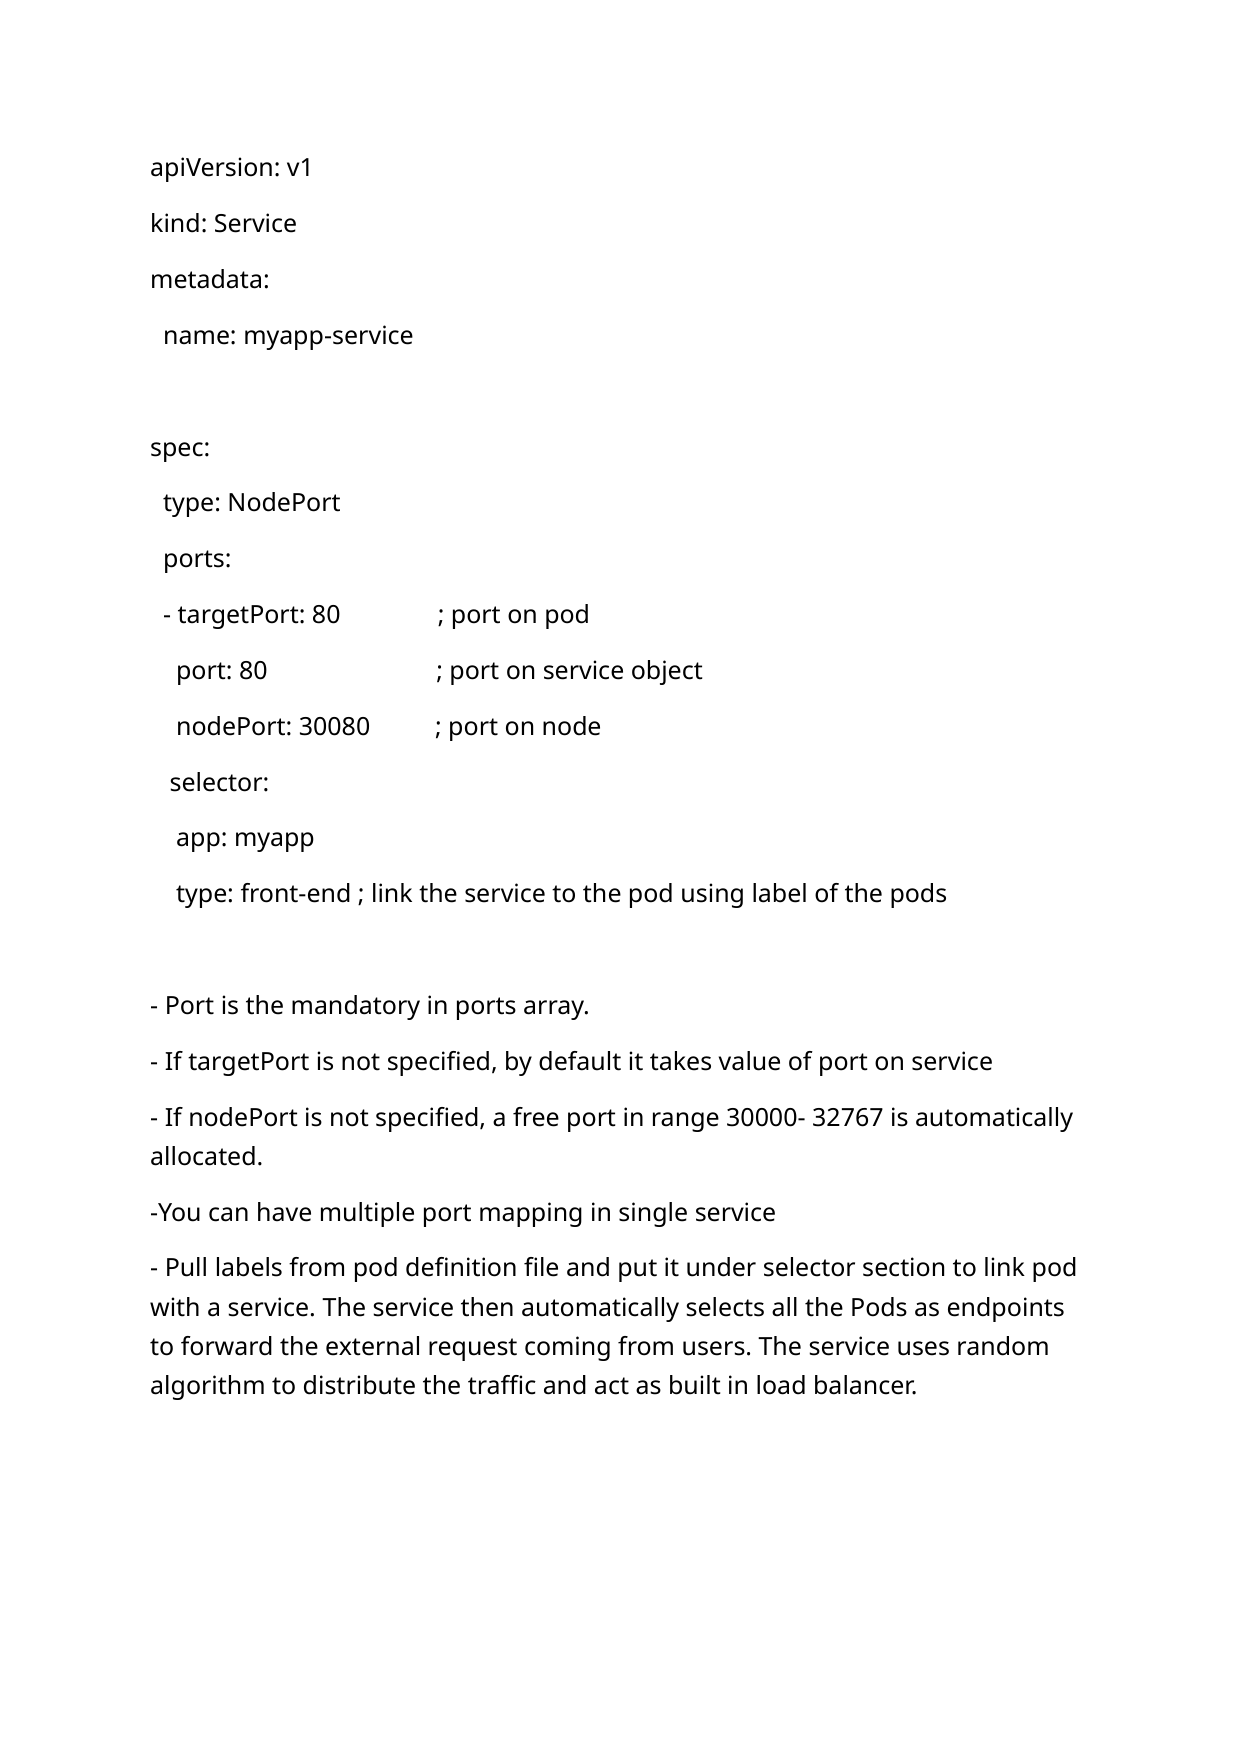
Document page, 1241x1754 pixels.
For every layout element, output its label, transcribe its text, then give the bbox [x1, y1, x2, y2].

text type: front-end ; link the service to the pod using label of the pods [150, 876, 1090, 910]
text ports: [150, 541, 1090, 575]
text - targetPort: 80 ; port on pod [150, 597, 1090, 631]
text kind: Service [150, 206, 1090, 240]
text -You can have multiple port mapping in single service [150, 1194, 1090, 1228]
text name: myapp-service [150, 317, 1090, 352]
text nodePort: 30080 ; port on node [150, 708, 1090, 742]
text spec: [150, 429, 1090, 463]
text app: myapp [150, 820, 1090, 854]
text - If nodePort is not specified, a free port in range 30000- 32767 is automatically allocated. [150, 1099, 1090, 1172]
text - Port is the mandatory in ports array. [150, 987, 1090, 1022]
text - If targetPort is not specified, by default it takes value of port on service [150, 1043, 1090, 1077]
text metadata: [150, 262, 1090, 296]
text selector: [150, 764, 1090, 798]
text port: 80 ; port on service object [150, 652, 1090, 687]
text apiVersion: v1 [150, 150, 1090, 184]
text type: NodePort [150, 485, 1090, 519]
text - Pull labels from pod definition file and put it under selector section to link pod with a service. The service then automatically selects all the Pods as endpoints to forward the external request coming from users. The service uses random algorithm to distribute the traffic and act as built in load balancer. [150, 1250, 1090, 1402]
